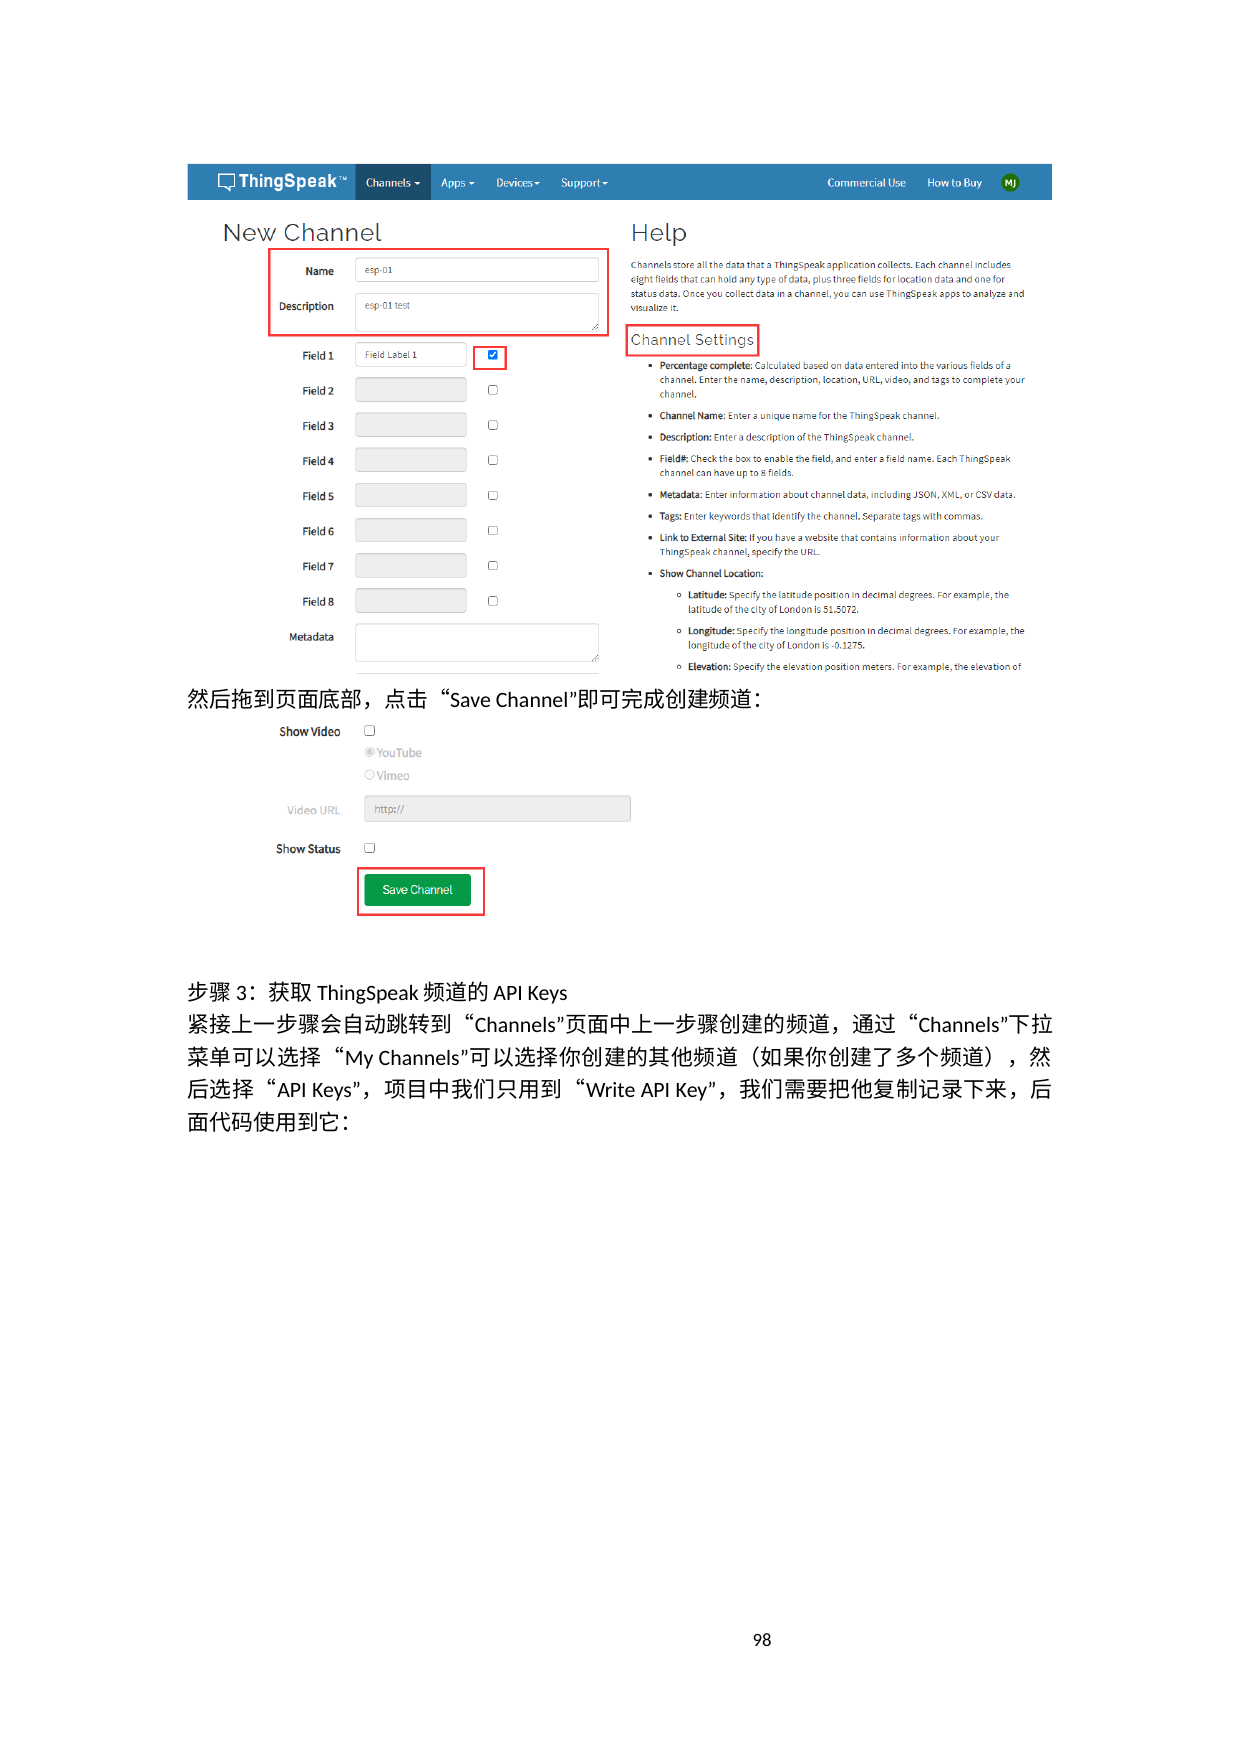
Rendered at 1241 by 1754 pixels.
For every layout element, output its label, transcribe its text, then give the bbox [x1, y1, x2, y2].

picture [187, 162, 1052, 674]
text 紧接上一步骤会自动跳转到“Channels”页面中上一步骤创建的频道，通过“Channels”下拉菜单可以选择“My Channels”可以选择你创建的其他频道（如果你创建了多个频道），然后选择“API Keys”，项目中我们只用到“Write API Key”，我们需要把他复制记录下来，后面代码使用到它： [187, 1007, 1053, 1137]
picture [187, 714, 1053, 936]
text 然后拖到页面底部，点击“Save Channel”即可完成创建频道： [187, 682, 1053, 714]
text 步骤3：获取ThingSpeak频道的API Keys [187, 974, 1053, 1007]
